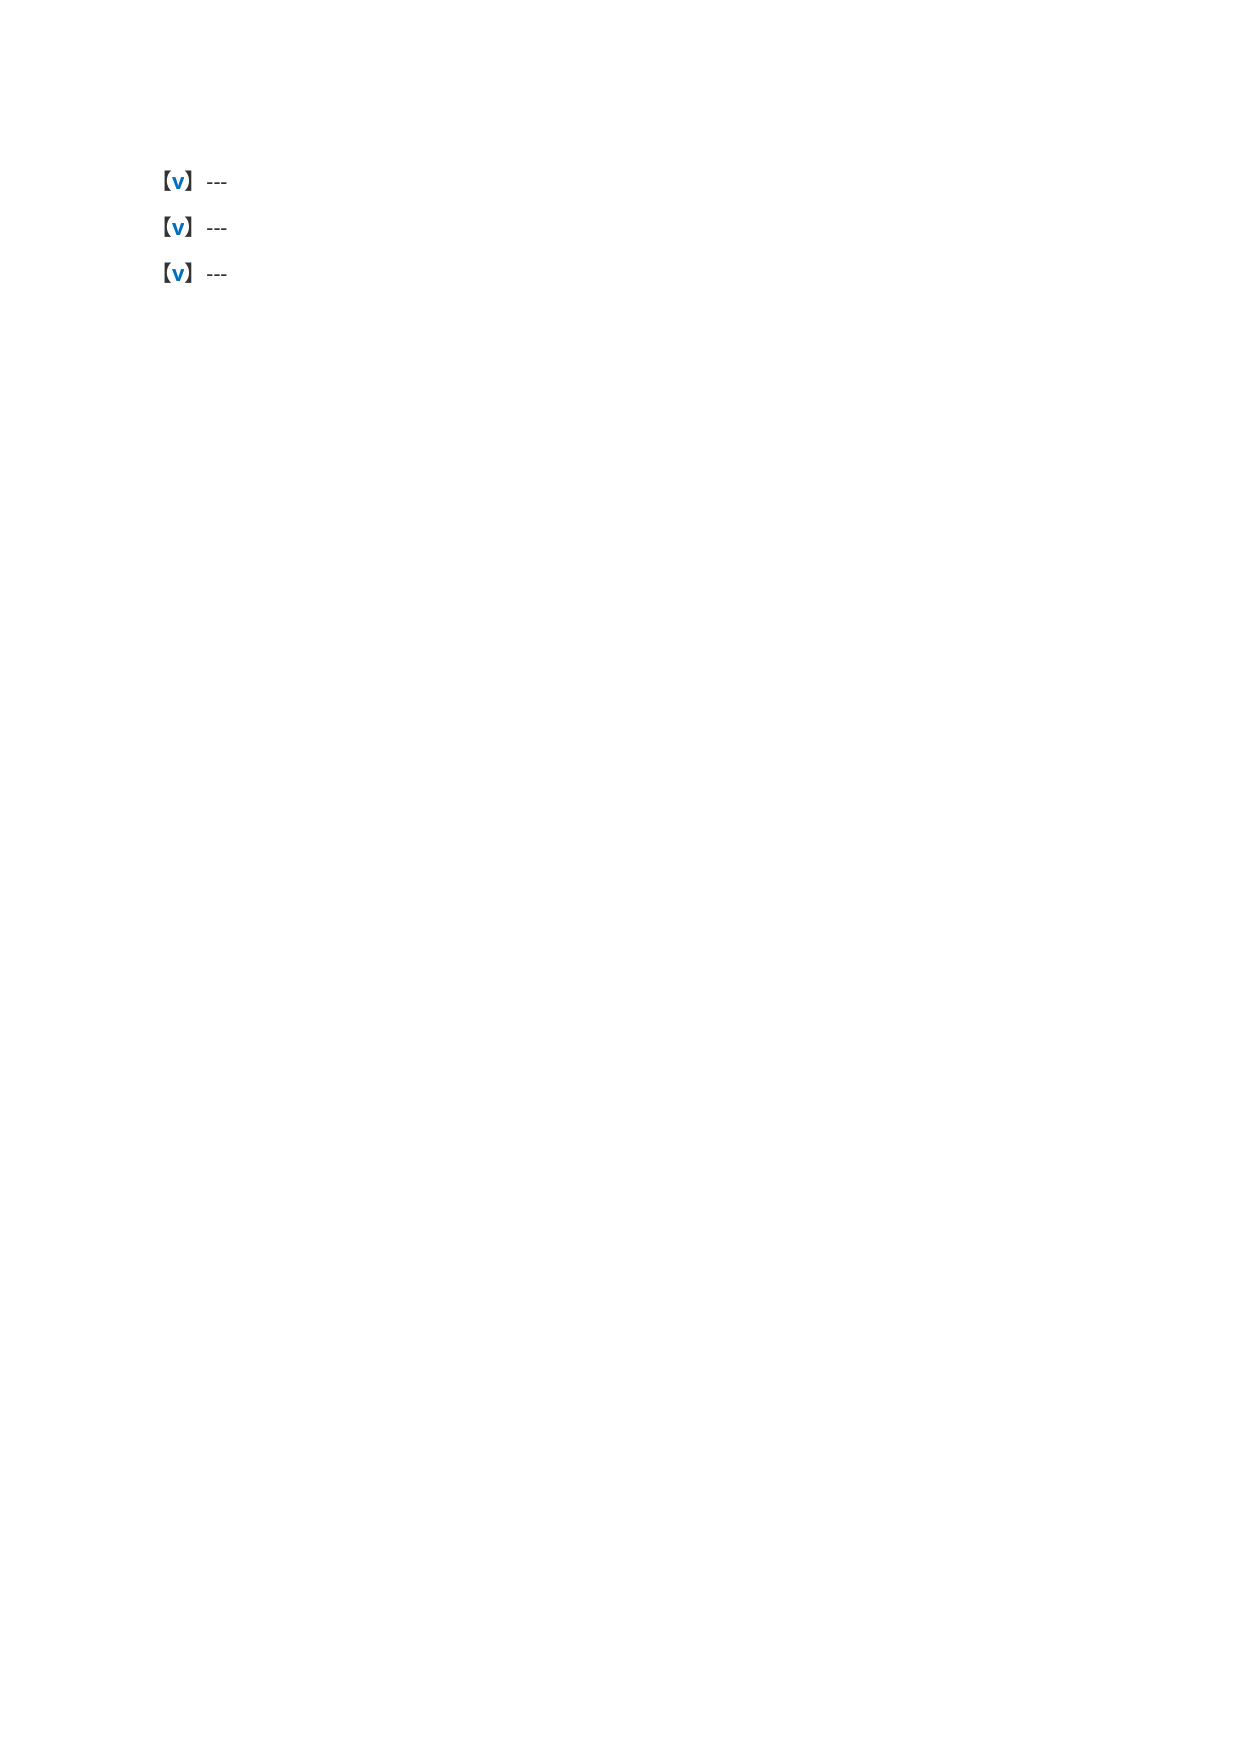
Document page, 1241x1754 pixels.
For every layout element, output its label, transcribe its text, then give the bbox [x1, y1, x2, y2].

text 【v】--- [206, 164, 1090, 196]
text 【v】--- [206, 256, 1090, 288]
text 【v】--- [206, 210, 1090, 242]
